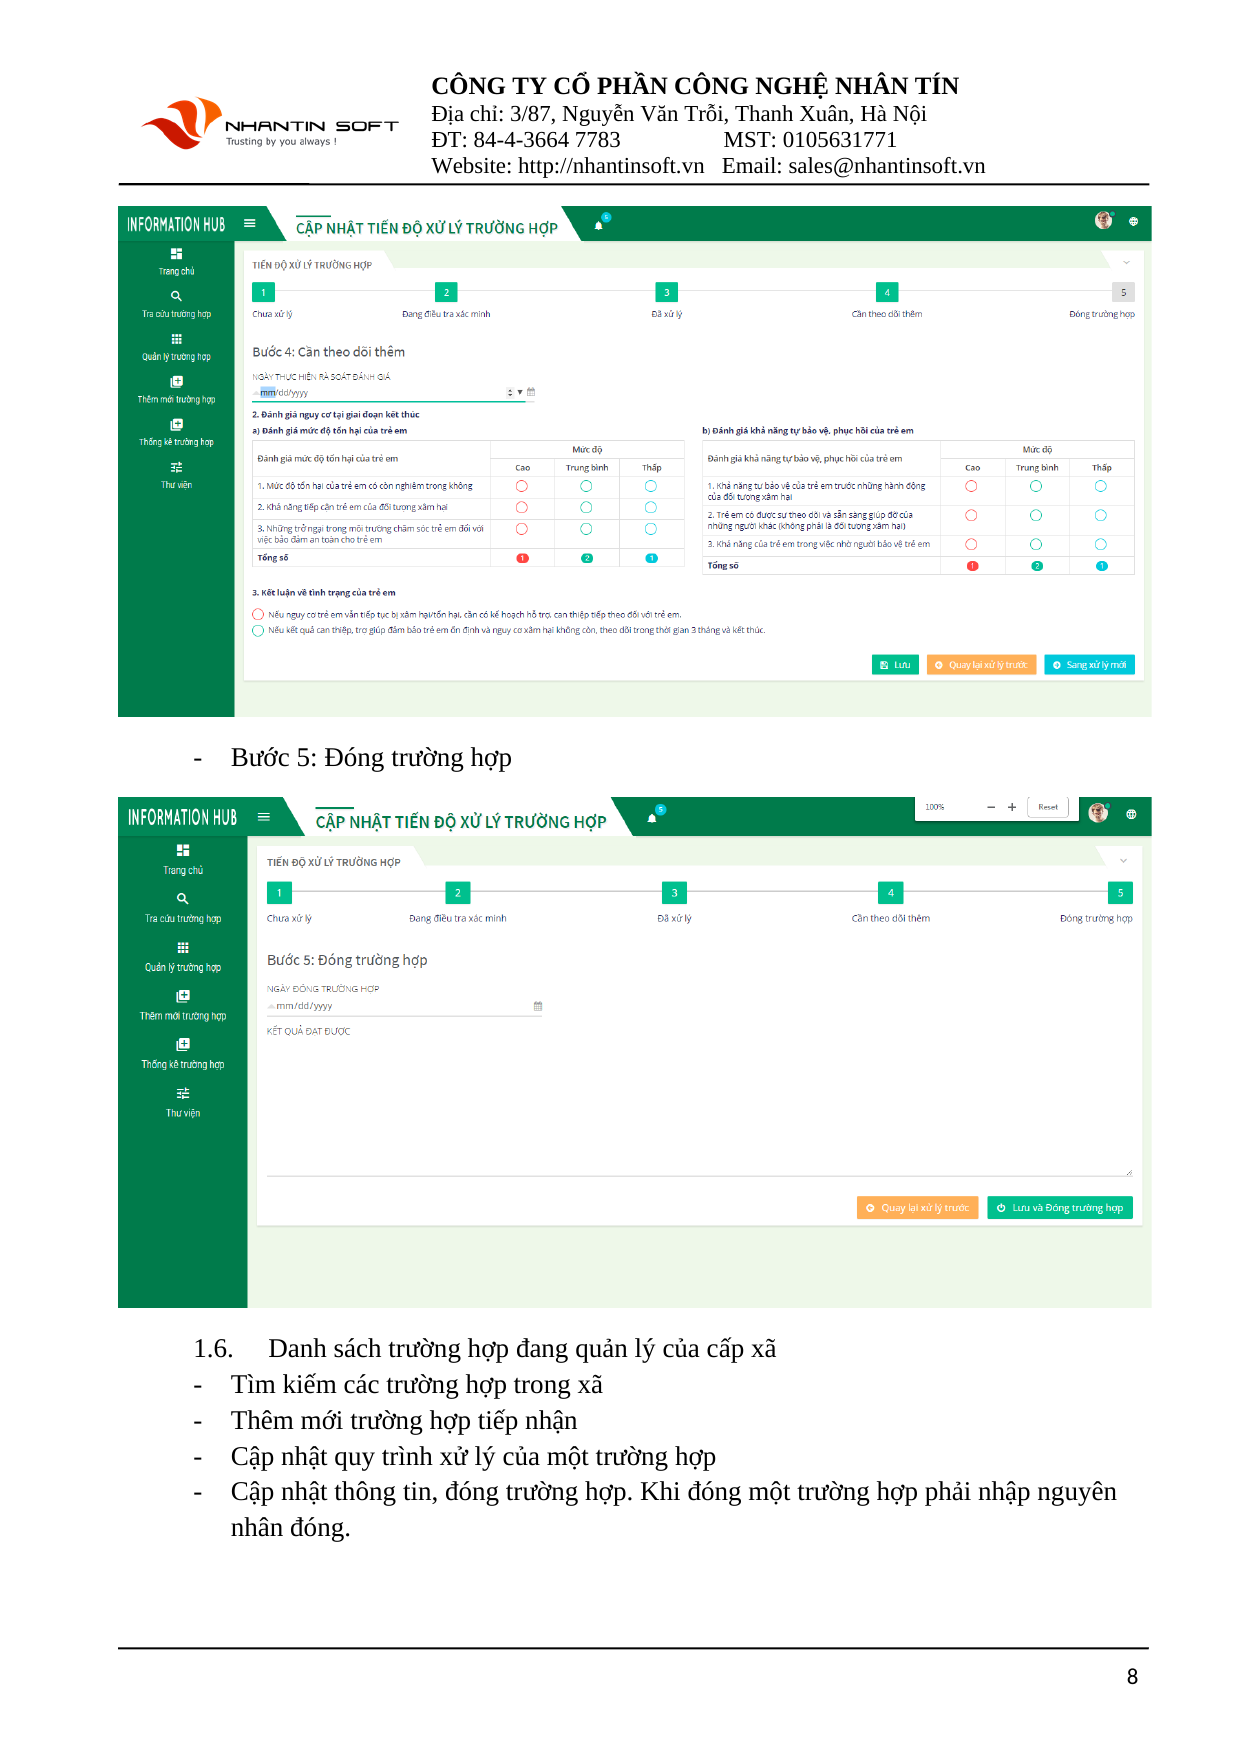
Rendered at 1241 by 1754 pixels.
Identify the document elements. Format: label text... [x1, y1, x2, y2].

picture [129, 70, 409, 176]
list Cập nhật thông tin, đóng trường hợp. Khi đóng một trường hợp phải nhập nguyên nhân đóng. [193, 1476, 1152, 1542]
list Tìm kiếm các trường hợp trong xã [193, 1368, 1152, 1399]
list Bước 5: Đóng trường hợp [193, 741, 1152, 772]
picture [118, 797, 1152, 1308]
list Danh sách trường hợp đang quản lý của cấp xã [193, 1333, 1152, 1364]
list Thêm mới trường hợp tiếp nhận [193, 1404, 1152, 1435]
list Cập nhật quy trình xử lý của một trường hợp [193, 1440, 1152, 1471]
picture [118, 206, 1152, 717]
